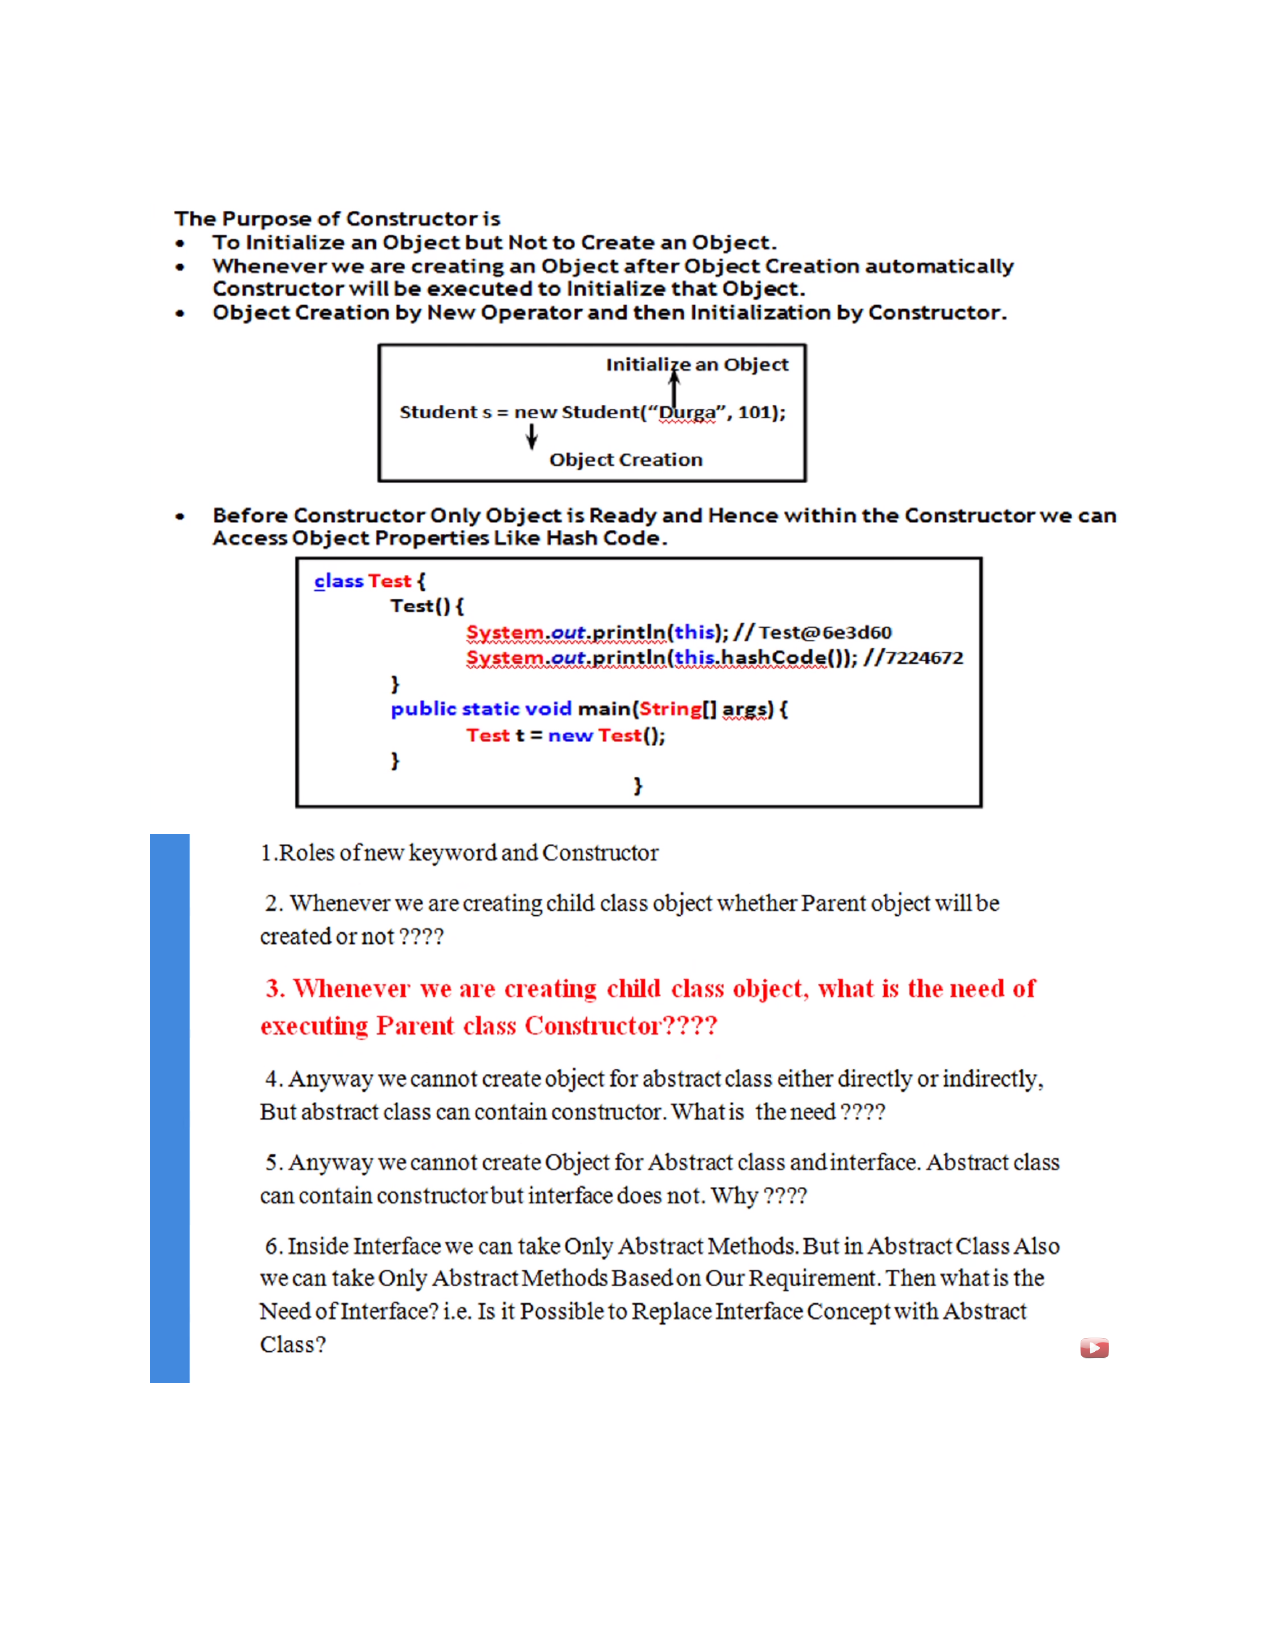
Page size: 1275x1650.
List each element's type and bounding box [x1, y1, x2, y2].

picture [150, 203, 1124, 810]
picture [150, 834, 1125, 1383]
